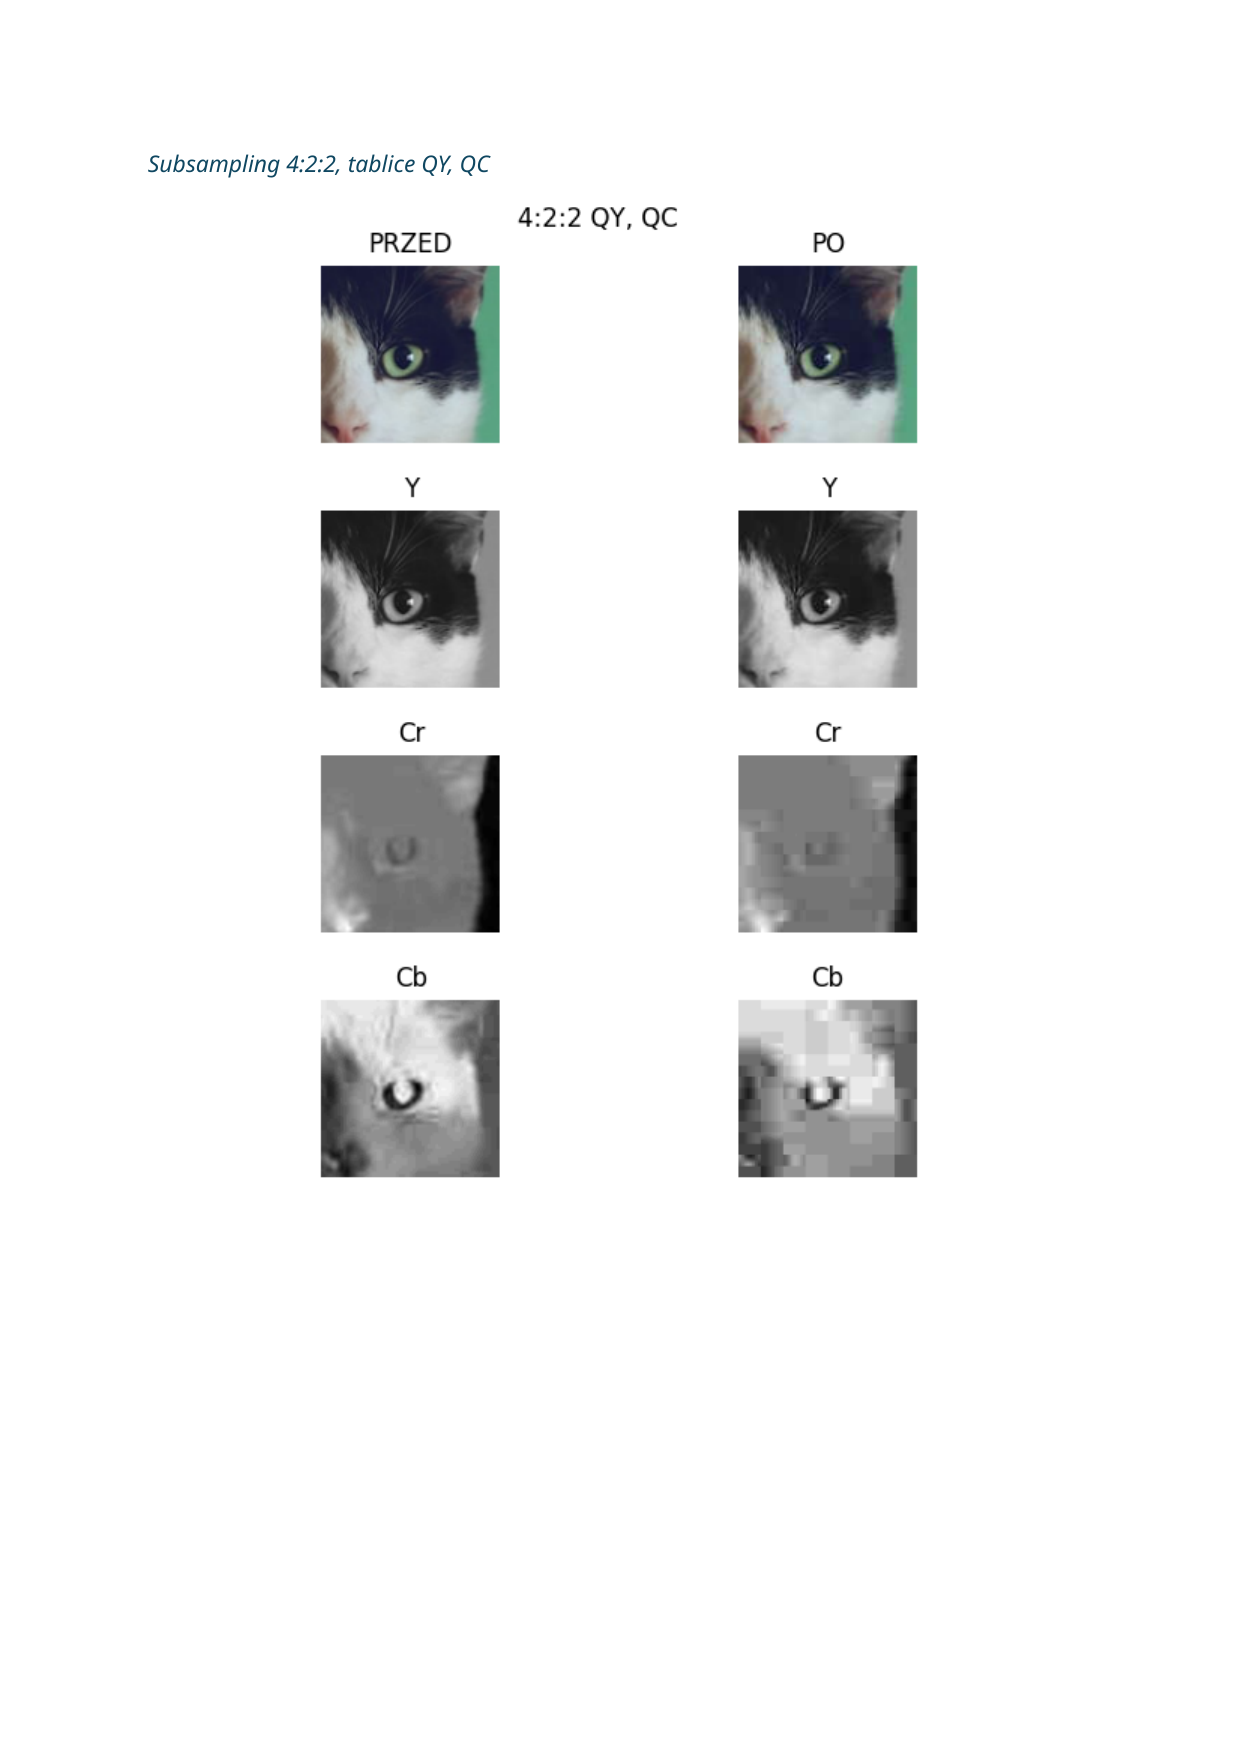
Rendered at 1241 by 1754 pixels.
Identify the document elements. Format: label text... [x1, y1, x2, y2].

subtitle Subsampling 4:2:2, tablice QY, QC [148, 148, 1093, 179]
picture [147, 185, 1048, 1236]
